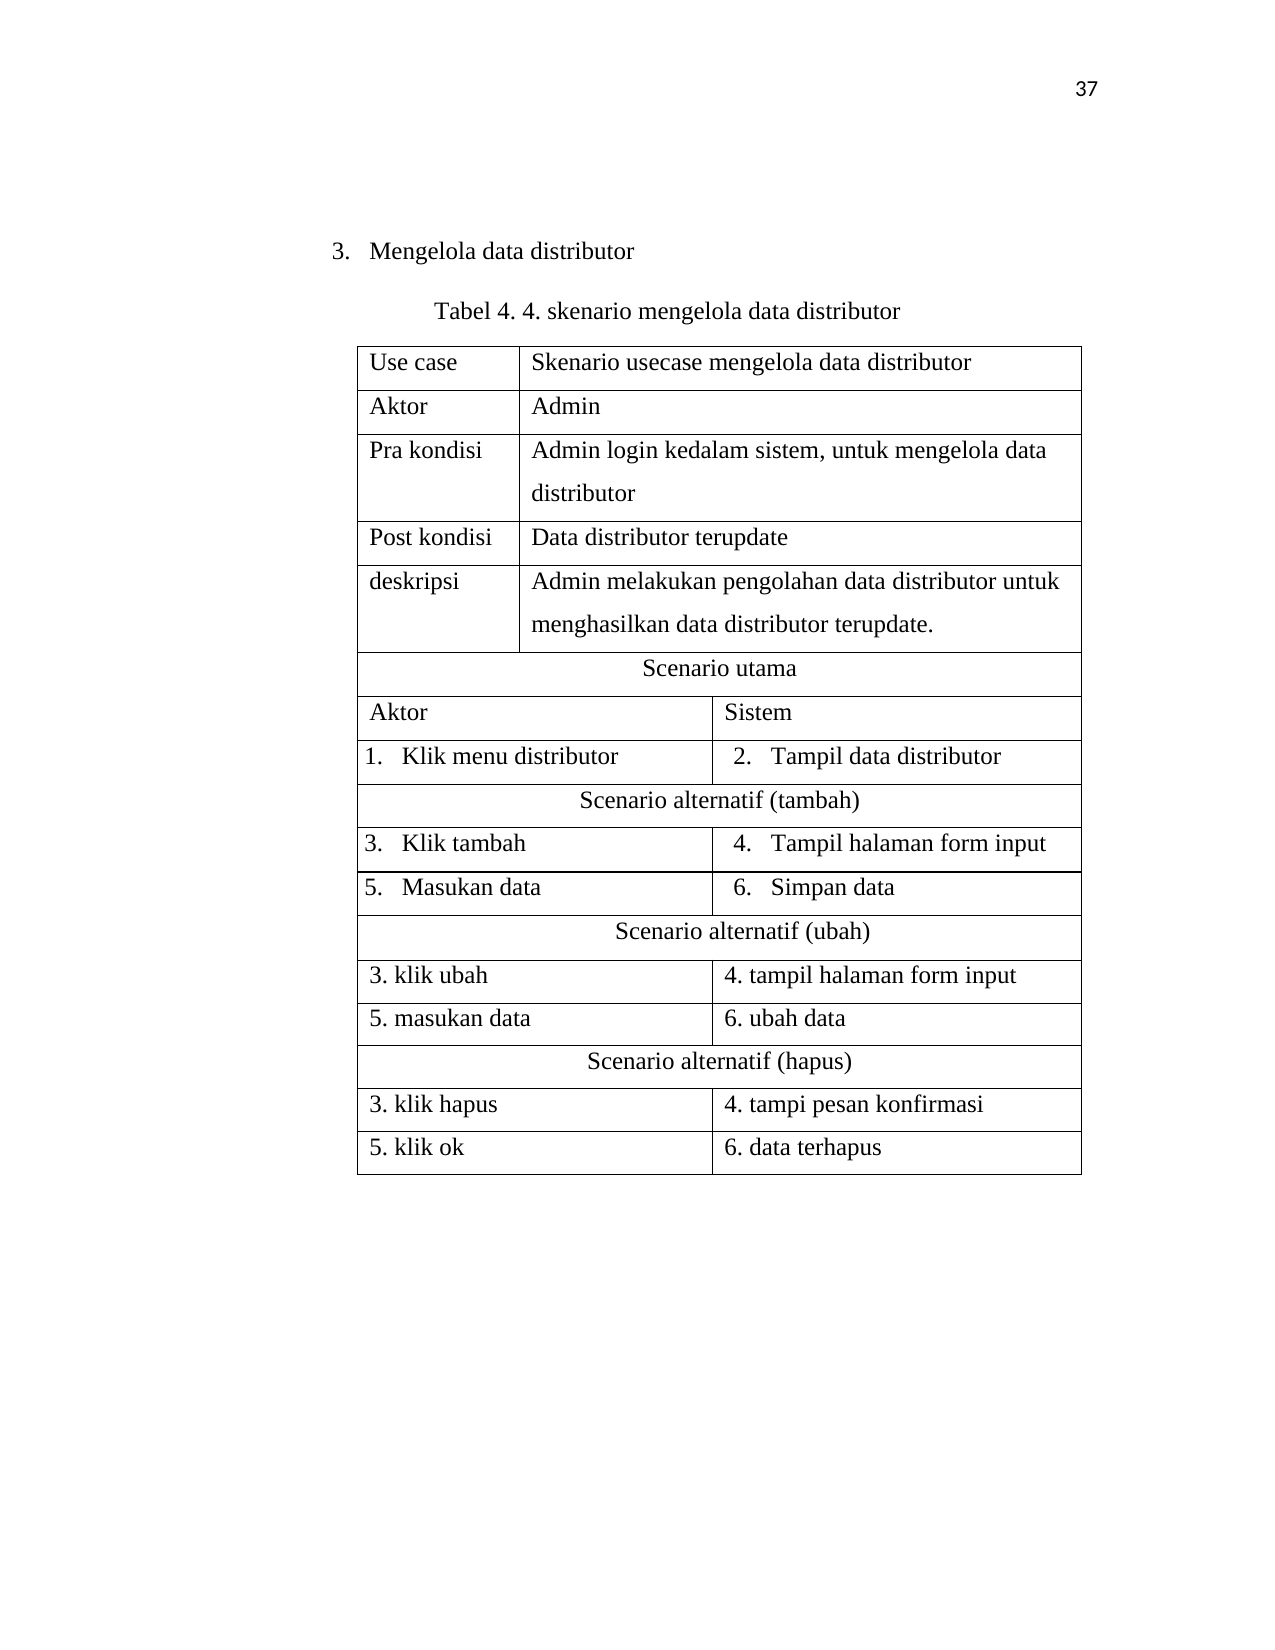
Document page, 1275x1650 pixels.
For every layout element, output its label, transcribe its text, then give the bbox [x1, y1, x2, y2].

table_header Skenario usecase mengelola data distributor [520, 347, 1081, 390]
table_cell Data distributor terupdate [520, 522, 1081, 565]
table_cell Simpan data [713, 873, 1081, 915]
table_cell Masukan data [358, 873, 712, 915]
table_cell Aktor [358, 391, 519, 434]
table_cell Tampil halaman form input [713, 828, 1081, 871]
text Tabel 4. 4. skenario mengelola data distributor [236, 296, 1098, 325]
table_cell 6. data terhapus [713, 1132, 1081, 1174]
table_cell Admin [520, 391, 1081, 434]
table_cell 6. ubah data [713, 1004, 1081, 1045]
table_cell Klik menu distributor [358, 741, 712, 784]
list Mengelola data distributor [332, 236, 1098, 265]
table_cell 4. tampi pesan konfirmasi [713, 1089, 1081, 1131]
table_cell Tampil data distributor [713, 741, 1081, 784]
table_cell deskripsi [358, 566, 519, 652]
table_cell Pra kondisi [358, 435, 519, 521]
table_cell Post kondisi [358, 522, 519, 565]
table_cell Admin melakukan pengolahan data distributor untuk menghasilkan data distributor terupdate. [520, 566, 1081, 652]
table_cell 4. tampil halaman form input [713, 961, 1081, 1002]
table_cell Scenario alternatif (ubah) [358, 916, 1081, 959]
table_cell Aktor [358, 697, 712, 740]
table_cell Klik tambah [358, 828, 712, 871]
table_cell 3. klik ubah [358, 961, 712, 1002]
table_cell 5. klik ok [358, 1132, 712, 1174]
table_cell 3. klik hapus [358, 1089, 712, 1131]
table_cell 5. masukan data [358, 1004, 712, 1045]
table_cell Scenario utama [358, 653, 1081, 696]
table_cell Scenario alternatif (tambah) [358, 785, 1081, 827]
table_cell Sistem [713, 697, 1081, 740]
table_cell Admin login kedalam sistem, untuk mengelola data distributor [520, 435, 1081, 521]
table_cell Scenario alternatif (hapus) [358, 1046, 1081, 1088]
table_header Use case [358, 347, 519, 390]
